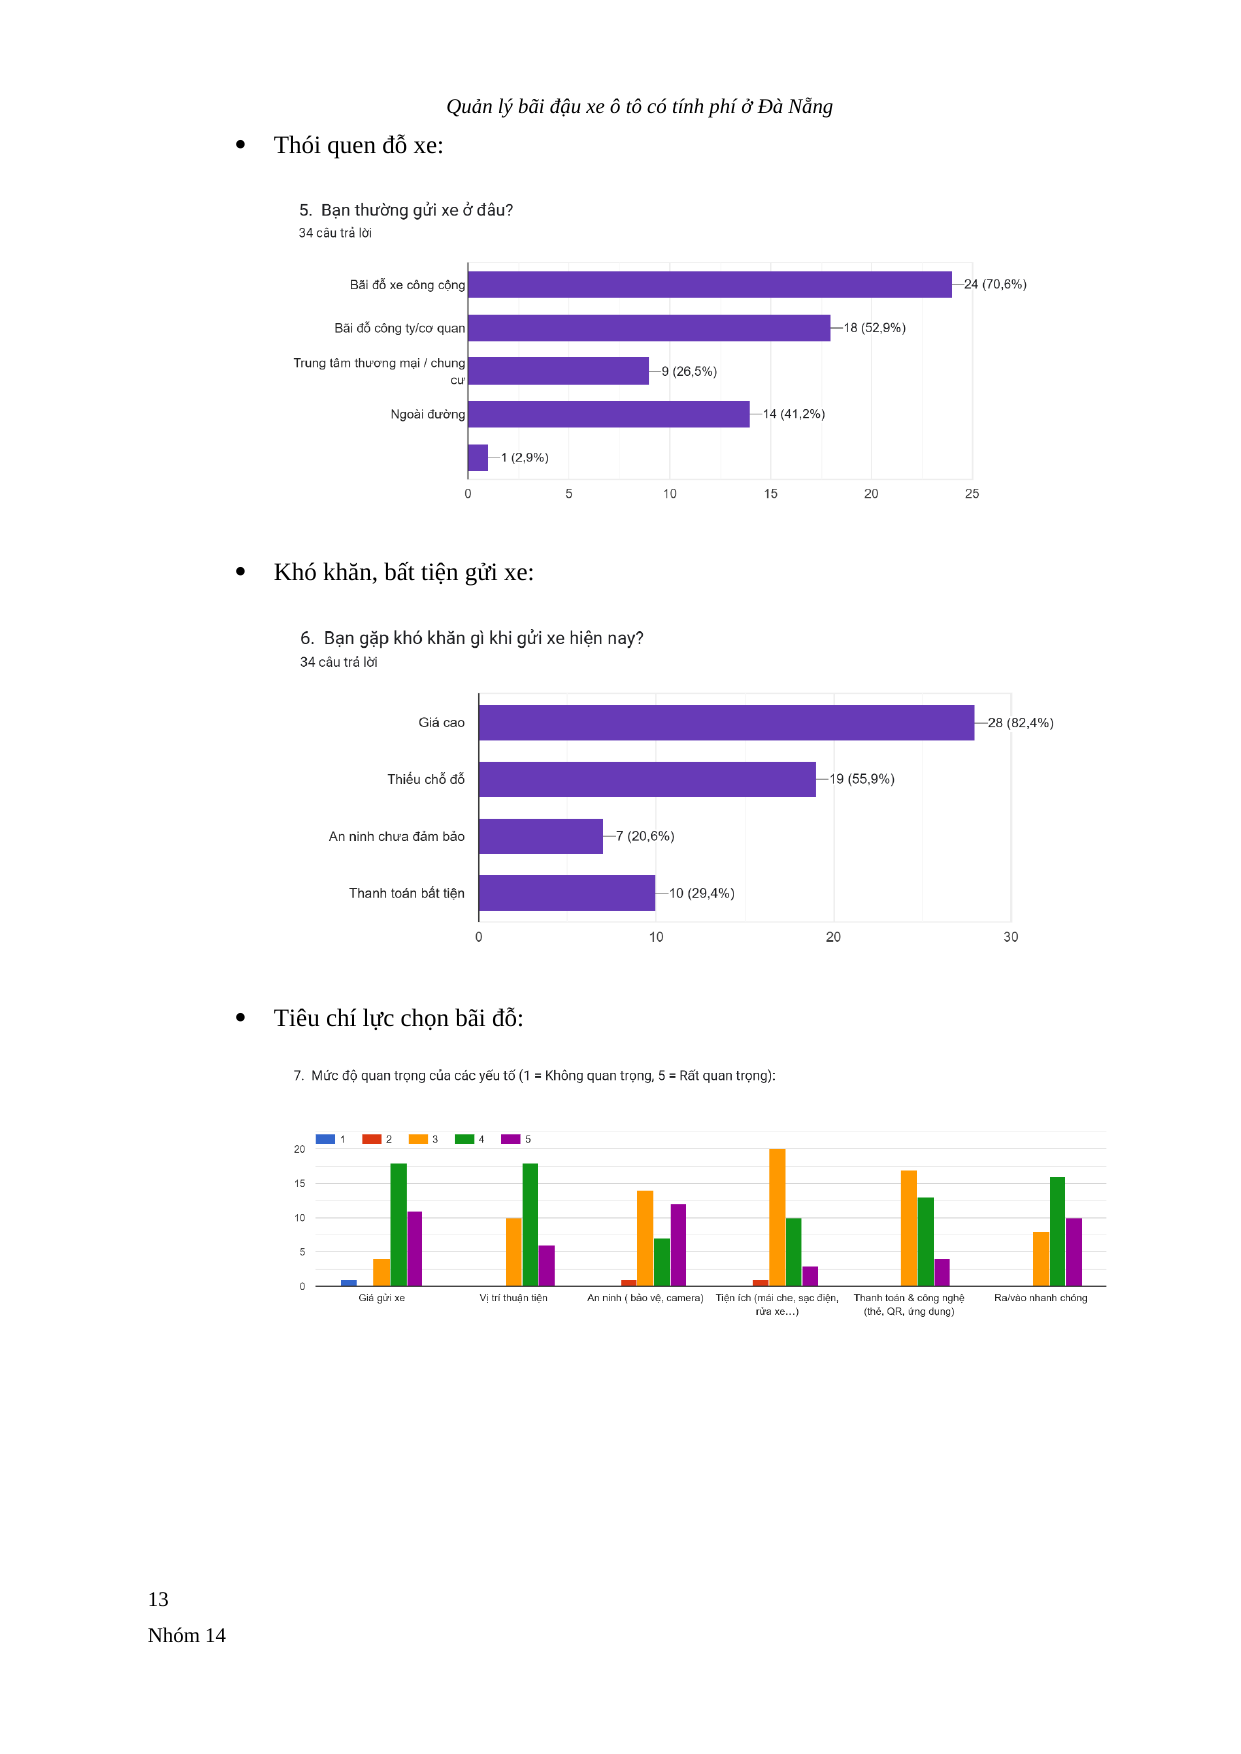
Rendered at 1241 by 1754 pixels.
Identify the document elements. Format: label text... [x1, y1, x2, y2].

list Thói quen đỗ xe: [236, 131, 1134, 159]
list Tiêu chí lực chọn bãi đỗ: [236, 1003, 1134, 1032]
list Khó khăn, bất tiện gửi xe: [236, 557, 1134, 585]
picture [273, 1046, 1107, 1348]
picture [273, 173, 1050, 543]
picture [273, 599, 1093, 989]
